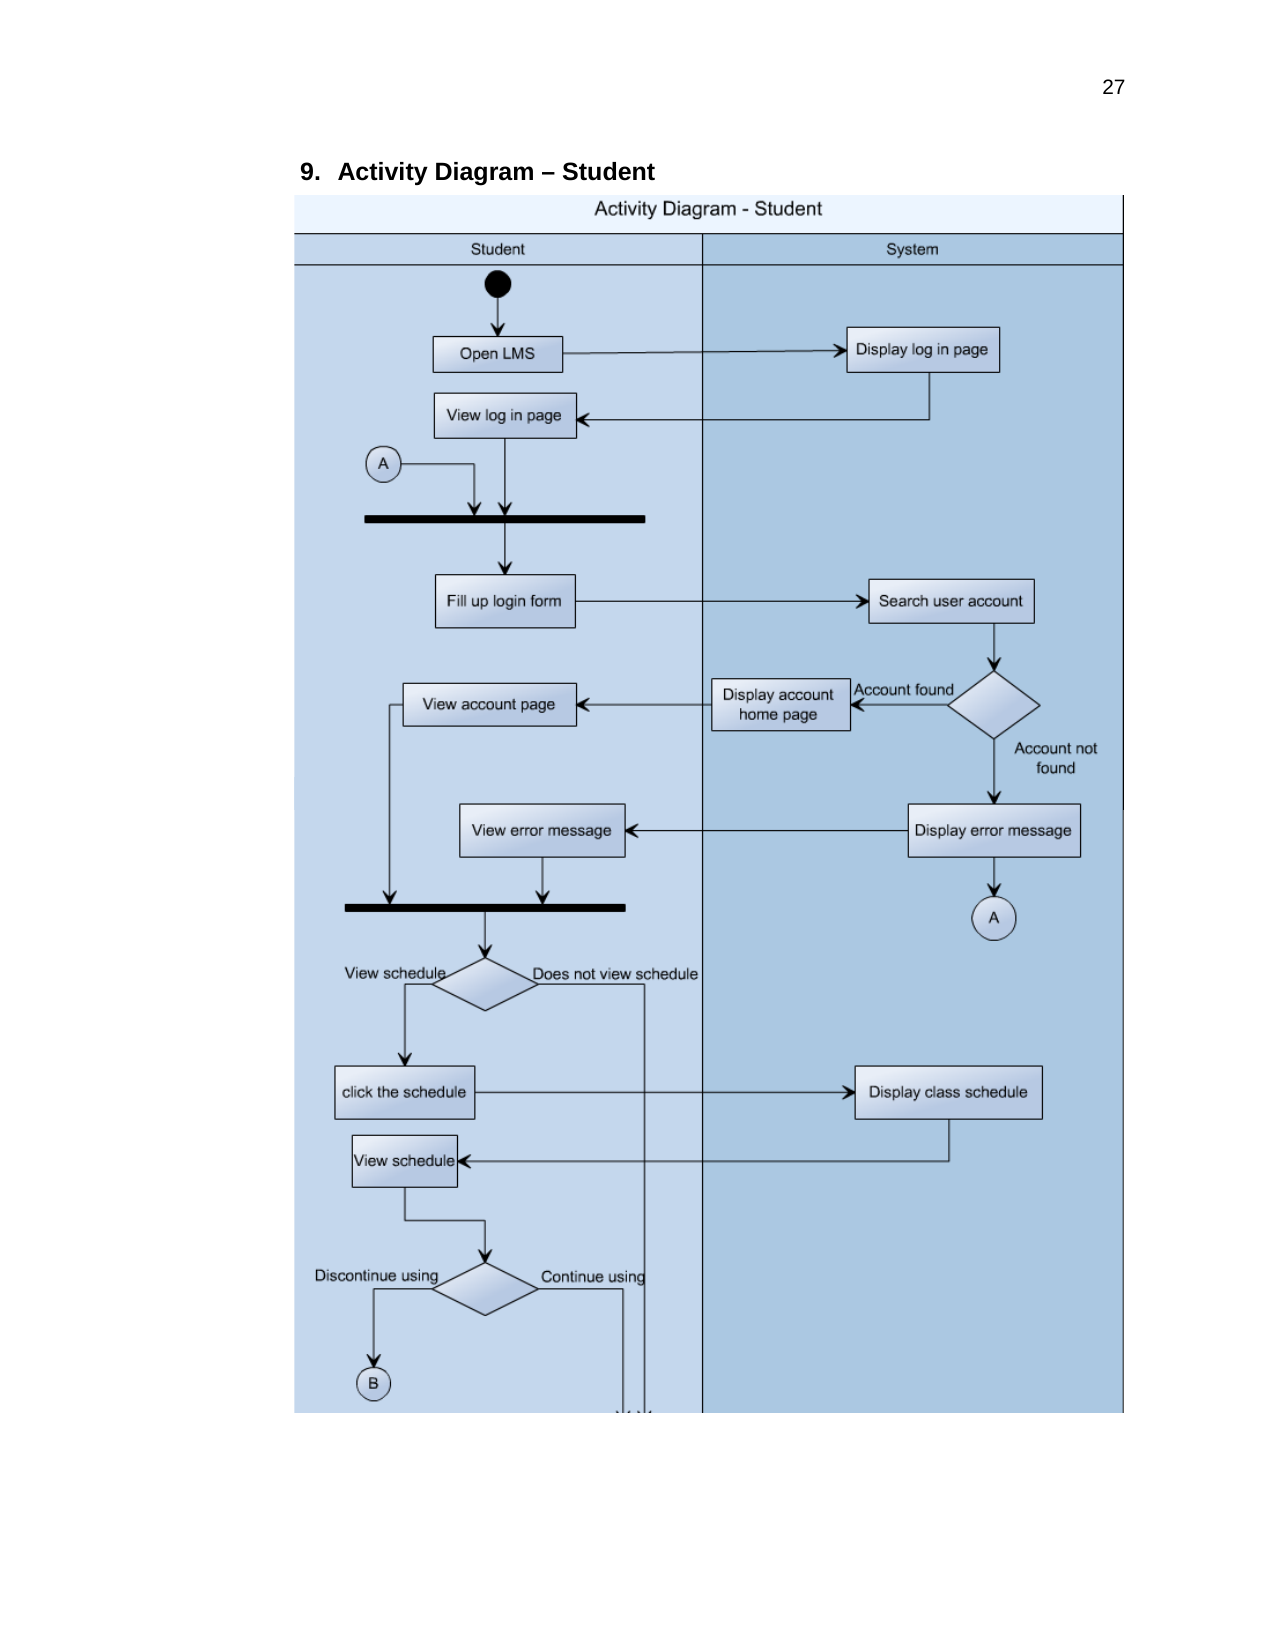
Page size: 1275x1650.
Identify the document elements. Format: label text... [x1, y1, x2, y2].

picture [294, 195, 1124, 1413]
subtitle Activity Diagram – Student [300, 150, 1125, 222]
